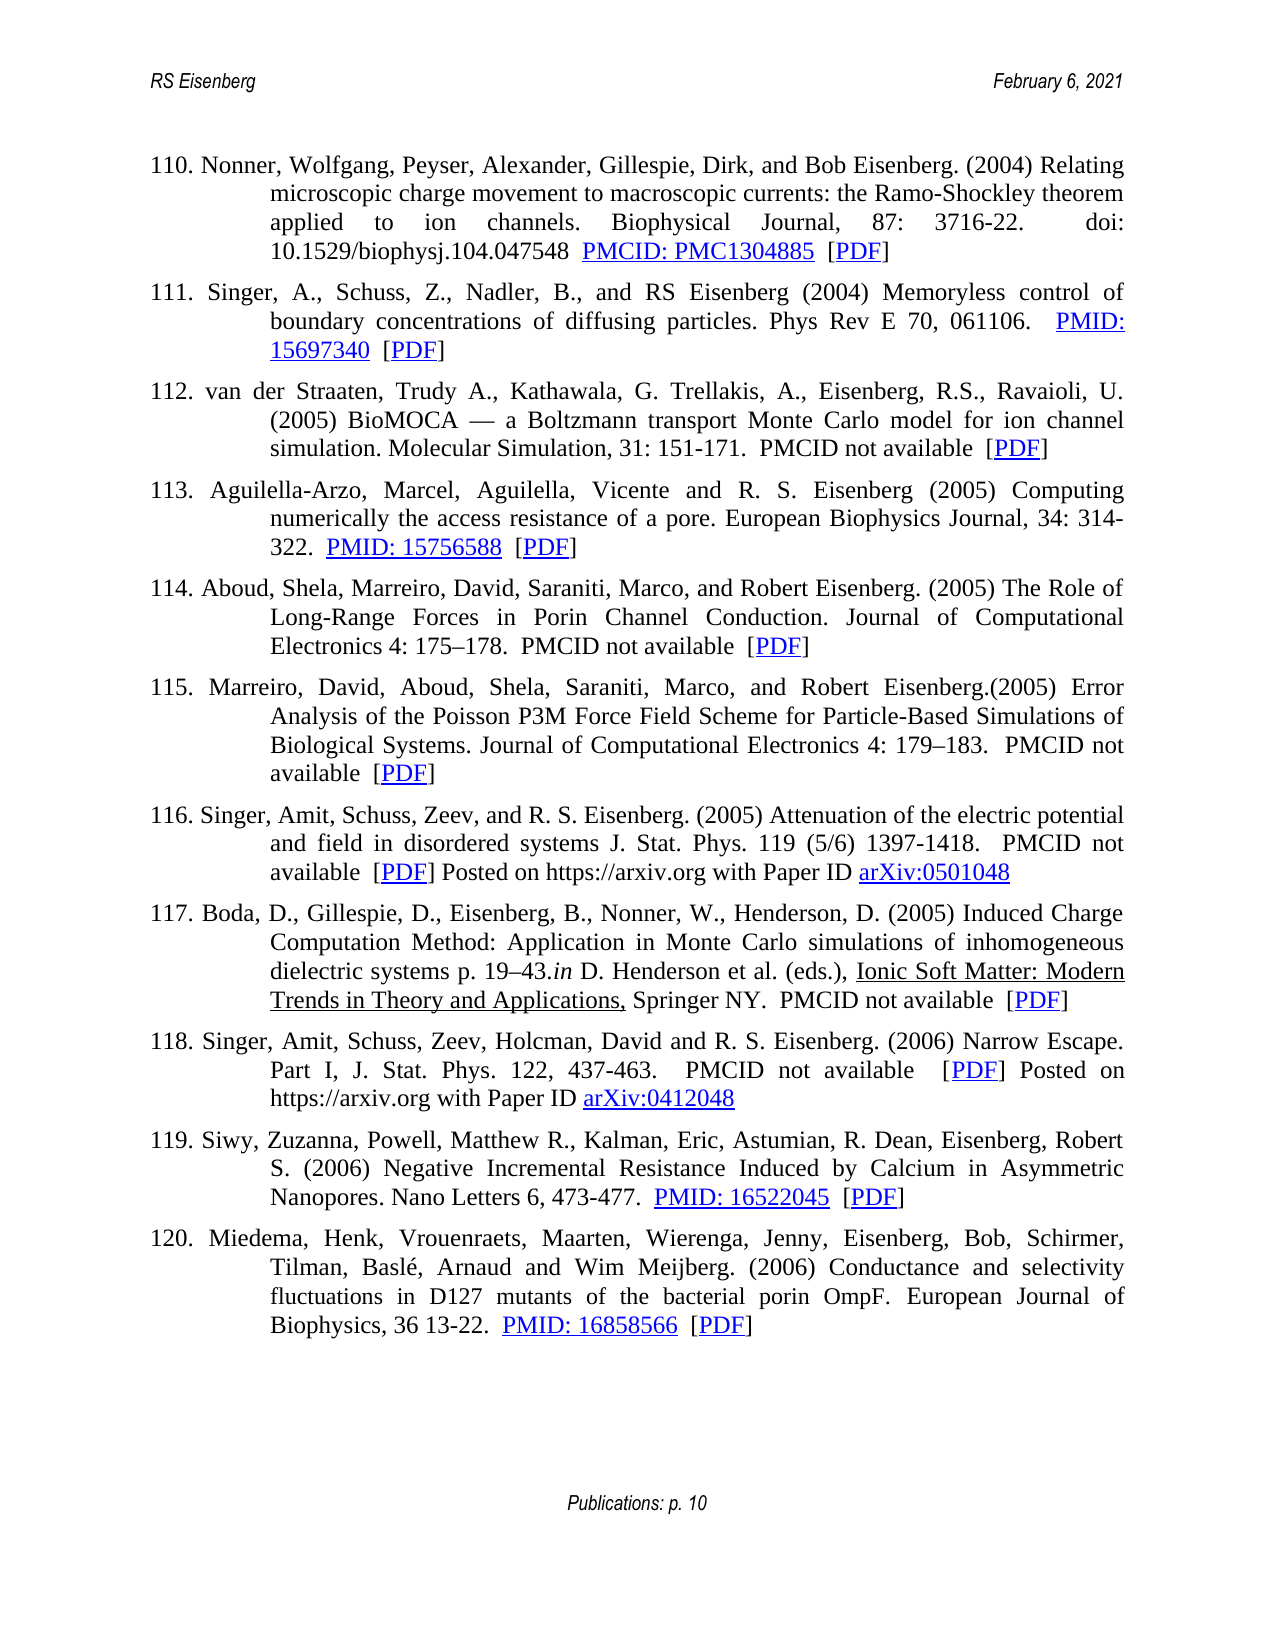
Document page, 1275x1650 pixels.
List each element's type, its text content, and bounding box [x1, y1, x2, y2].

text 111. Singer, A., Schuss, Z., Nadler, B., and RS Eisenberg (2004) Memoryless control of boundary concentrations of diffusing particles. Phys Rev E 70, 061106. PMID: 15697340 [PDF] [150, 277, 1125, 363]
text 118. Singer, Amit, Schuss, Zeev, Holcman, David and R. S. Eisenberg. (2006) Narrow Escape. Part I, J. Stat. Phys. 122, 437-463. PMCID not available [PDF] Posted on https://arxiv.org with Paper ID arXiv:0412048 [150, 1026, 1125, 1112]
text 117. Boda, D., Gillespie, D., Eisenberg, B., Nonner, W., Henderson, D. (2005) Induced Charge Computation Method: Application in Monte Carlo simulations of inhomogeneous dielectric systems p. 19–43.in D. Henderson et al. (eds.), Ionic Soft Matter: Modern Trends in Theory and Applications, Springer NY. PMCID not available [PDF] [150, 898, 1125, 1013]
text 119. Siwy, Zuzanna, Powell, Matthew R., Kalman, Eric, Astumian, R. Dean, Eisenberg, Robert S. (2006) Negative Incremental Resistance Induced by Calcium in Asymmetric Nanopores. Nano Letters 6, 473-477. PMID: 16522045 [PDF] [150, 1125, 1125, 1211]
text 115. Marreiro, David, Aboud, Shela, Saraniti, Marco, and Robert Eisenberg.(2005) Error Analysis of the Poisson P3M Force Field Scheme for Particle-Based Simulations of Biological Systems. Journal of Computational Electronics 4: 179–183. PMCID not available [PDF] [150, 672, 1125, 787]
text 110. Nonner, Wolfgang, Peyser, Alexander, Gillespie, Dirk, and Bob Eisenberg. (2004) Relating microscopic charge movement to macroscopic currents: the Ramo-Shockley theorem applied to ion channels. Biophysical Journal, 87: 3716-22. doi: 10.1529/biophysj.104.047548 PMCID: PMC1304885 [PDF] [150, 150, 1125, 265]
text 116. Singer, Amit, Schuss, Zeev, and R. S. Eisenberg. (2005) Attenuation of the electric potential and field in disordered systems J. Stat. Phys. 119 (5/6) 1397-1418. PMCID not available [PDF] Posted on https://arxiv.org with Paper ID arXiv:0501048 [150, 800, 1125, 886]
text 112. van der Straaten, Trudy A., Kathawala, G. Trellakis, A., Eisenberg, R.S., Ravaioli, U. (2005) BioMOCA — a Boltzmann transport Monte Carlo model for ion channel simulation. Molecular Simulation, 31: 151-171. PMCID not available [PDF] [150, 376, 1125, 462]
text 120. Miedema, Henk, Vrouenraets, Maarten, Wierenga, Jenny, Eisenberg, Bob, Schirmer, Tilman, Baslé, Arnaud and Wim Meijberg. (2006) Conductance and selectivity fluctuations in D127 mutants of the bacterial porin OmpF. European Journal of Biophysics, 36 13-22. PMID: 16858566 [PDF] [150, 1223, 1125, 1338]
text 114. Aboud, Shela, Marreiro, David, Saraniti, Marco, and Robert Eisenberg. (2005) The Role of Long-Range Forces in Porin Channel Conduction. Journal of Computational Electronics 4: 175–178. PMCID not available [PDF] [150, 573, 1125, 660]
text 113. Aguilella-Arzo, Marcel, Aguilella, Vicente and R. S. Eisenberg (2005) Computing numerically the access resistance of a pore. European Biophysics Journal, 34: 314-322. PMID: 15756588 [PDF] [150, 475, 1125, 561]
